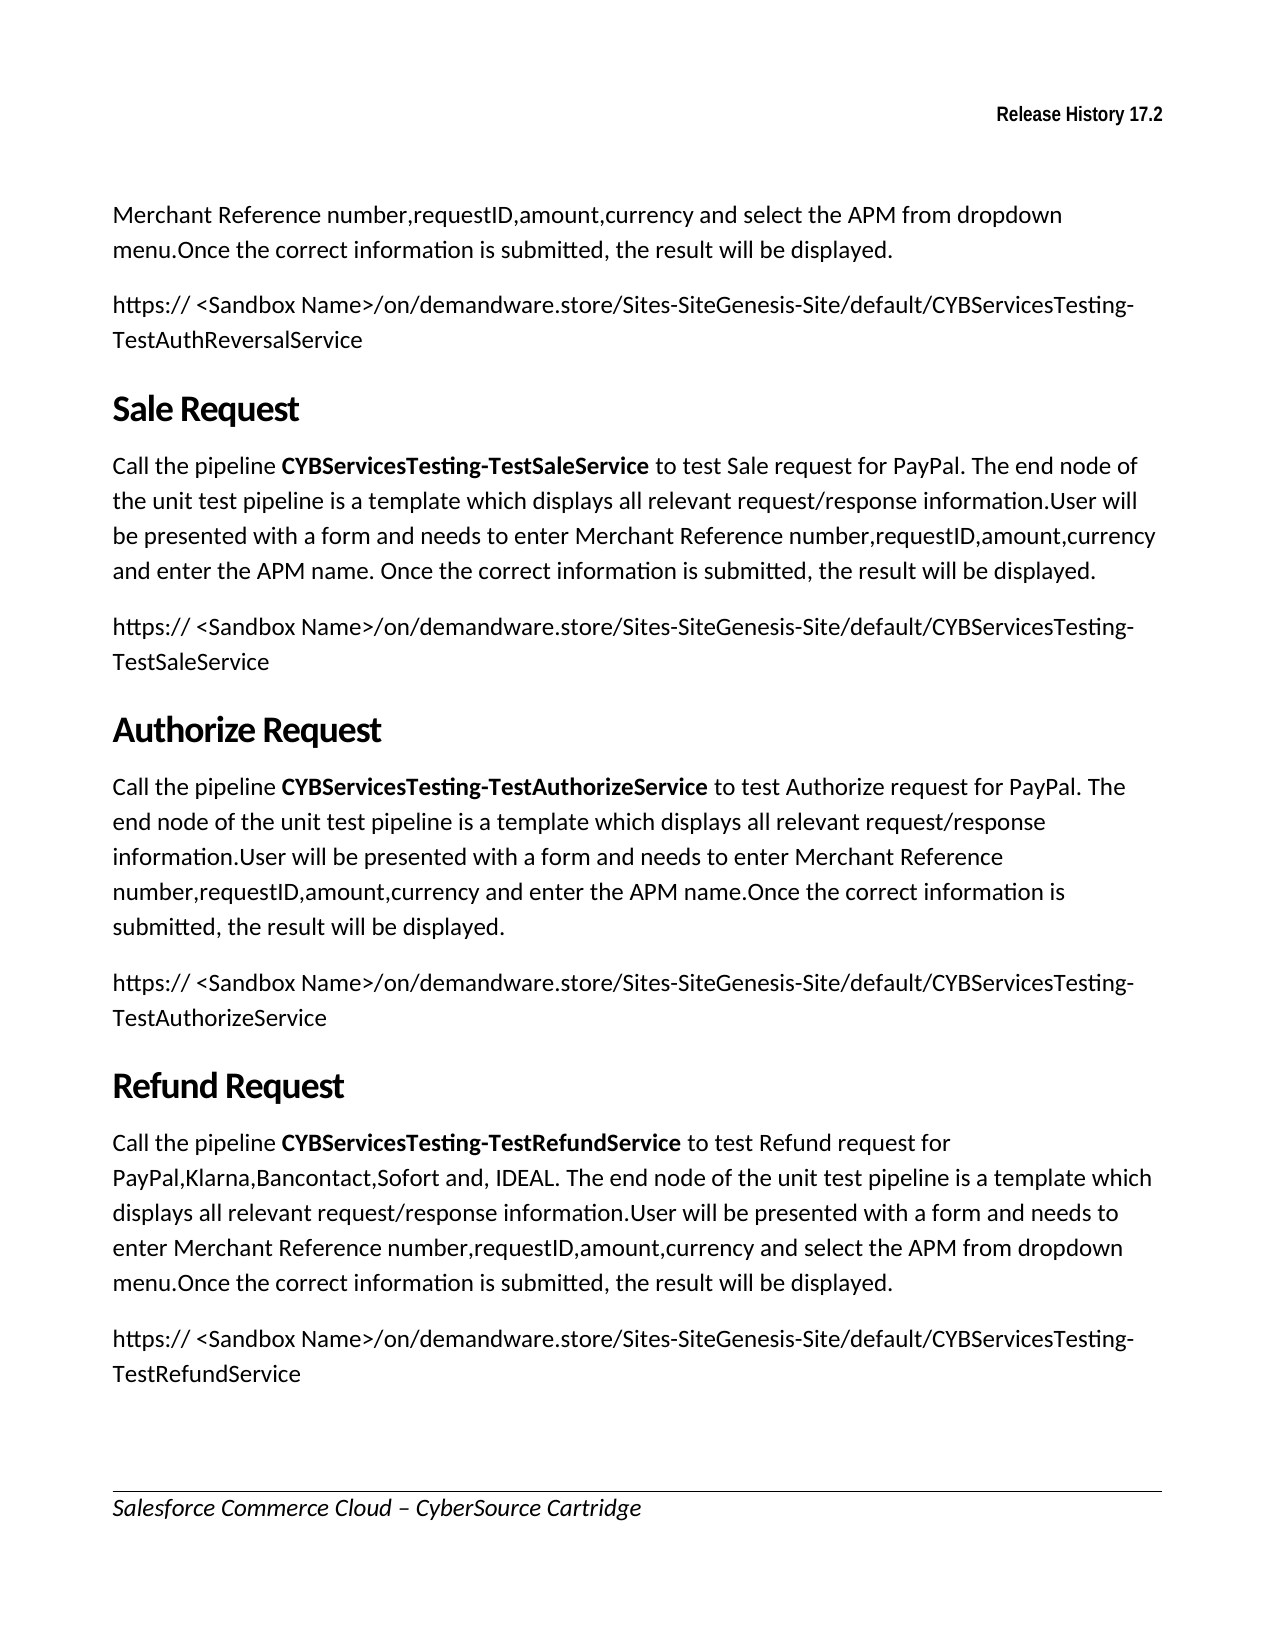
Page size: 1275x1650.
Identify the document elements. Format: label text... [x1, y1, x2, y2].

subtitle Refund Request [112, 1062, 1162, 1107]
subtitle Sale Request [112, 384, 1162, 430]
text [112, 199, 1162, 264]
text Call the pipeline CYBServicesTesting-TestAuthorizeService to test Authorize request for PayPal. The end node of the unit test pipeline is a template which displays all relevant request/response information.User will be presented with a form and needs to enter Merchant Reference number,requestID,amount,currency and enter the APM name.Once the correct information is submitted, the result will be displayed. [112, 771, 1162, 941]
subtitle Authorize Request [112, 706, 1162, 751]
text Call the pipeline CYBServicesTesting-TestRefundService to test Refund request for PayPal,Klarna,Bancontact,Sofort and, IDEAL. The end node of the unit test pipeline is a template which displays all relevant request/response information.User will be presented with a form and needs to enter Merchant Reference number,requestID,amount,currency and select the APM from dropdown menu.Once the correct information is submitted, the result will be displayed. [112, 1127, 1162, 1297]
text https:// <Sandbox Name>/on/demandware.store/Sites-SiteGenesis-Site/default/CYBServicesTesting-TestAuthReversalService [112, 289, 1162, 355]
text https:// <Sandbox Name>/on/demandware.store/Sites-SiteGenesis-Site/default/CYBServicesTesting-TestAuthorizeService [112, 967, 1162, 1032]
text https:// <Sandbox Name>/on/demandware.store/Sites-SiteGenesis-Site/default/CYBServicesTesting-TestRefundService [112, 1323, 1162, 1388]
text Call the pipeline CYBServicesTesting-TestSaleService to test Sale request for PayPal. The end node of the unit test pipeline is a template which displays all relevant request/response information.User will be presented with a form and needs to enter Merchant Reference number,requestID,amount,currency and enter the APM name. Once the correct information is submitted, the result will be displayed. [112, 450, 1162, 585]
text https:// <Sandbox Name>/on/demandware.store/Sites-SiteGenesis-Site/default/CYBServicesTesting-TestSaleService [112, 611, 1162, 676]
